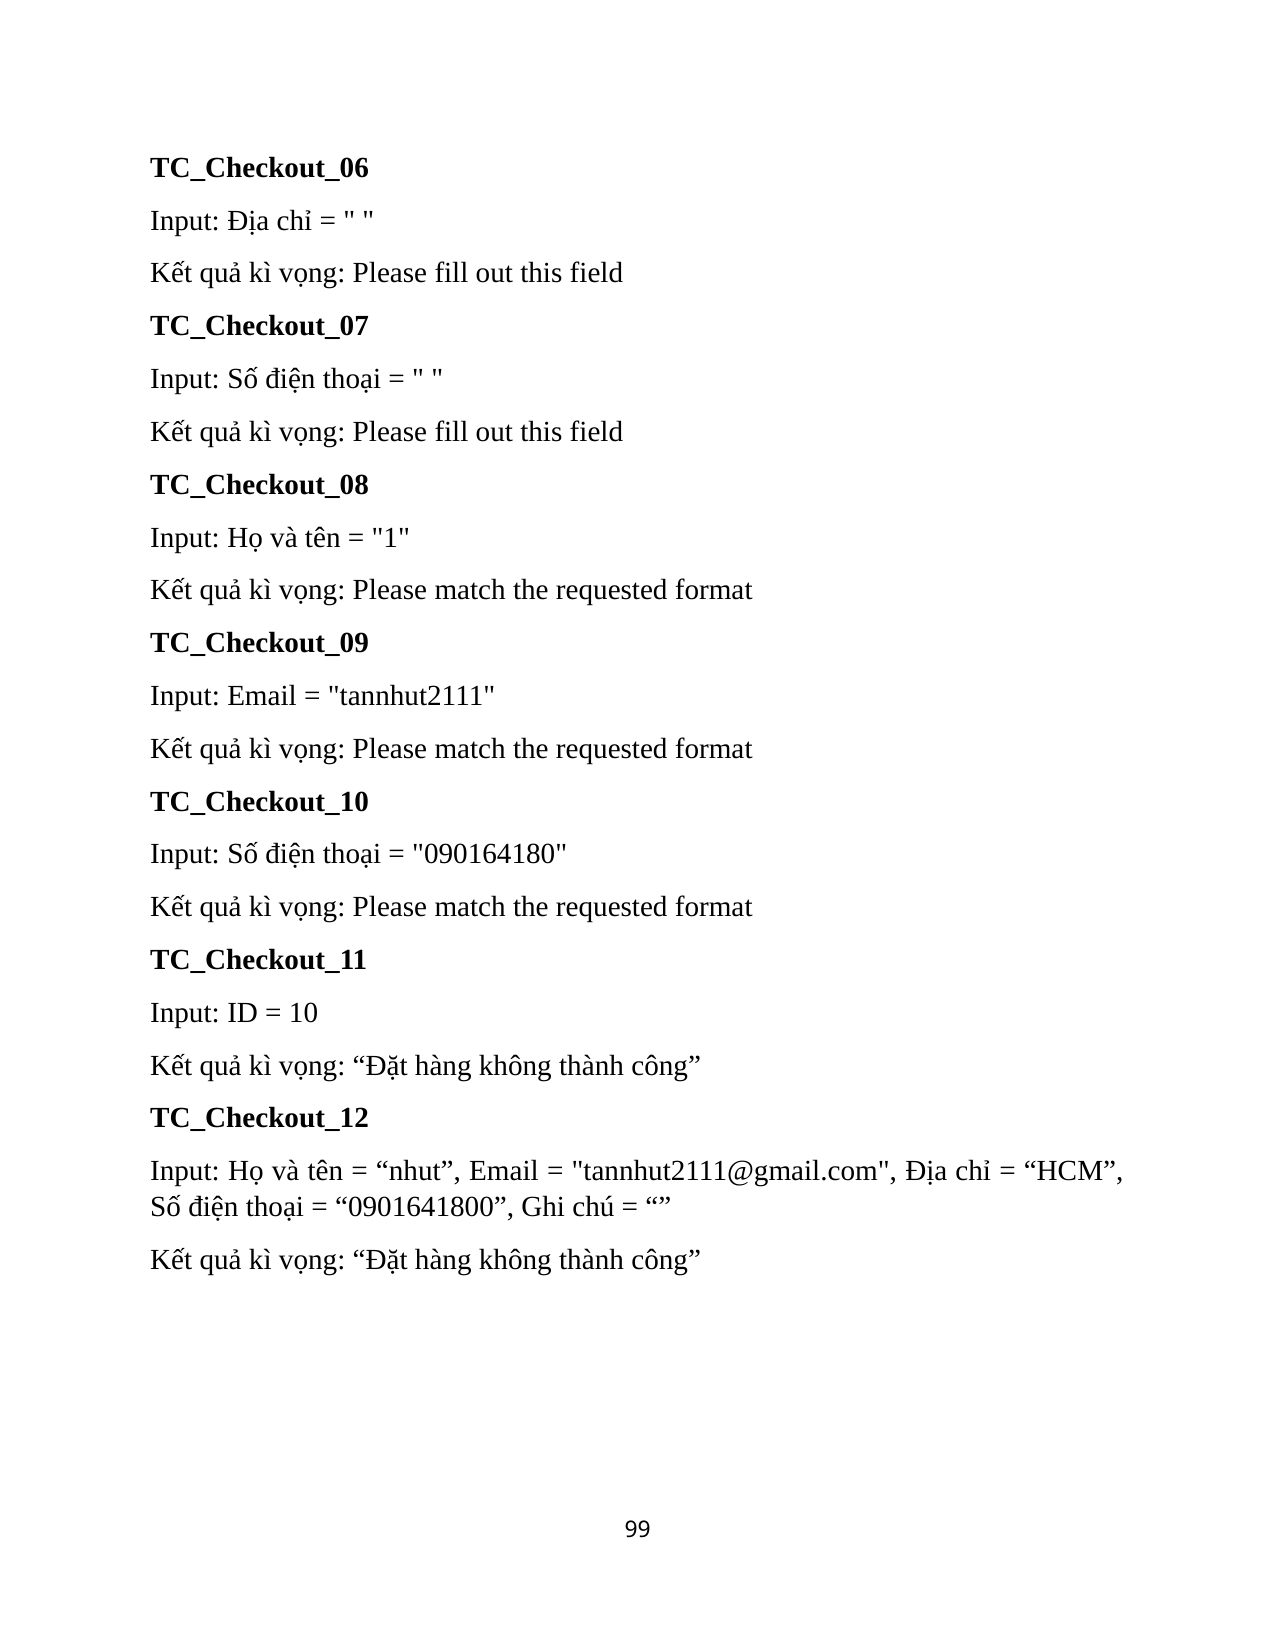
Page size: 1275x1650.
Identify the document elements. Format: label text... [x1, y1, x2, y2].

text Kết quả kì vọng: Please match the requested format [150, 731, 1125, 764]
text Kết quả kì vọng: Please match the requested format [150, 889, 1125, 923]
text Kết quả kì vọng: Please match the requested format [150, 572, 1125, 606]
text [150, 414, 1125, 448]
text TC_Checkout_06 [150, 150, 1125, 183]
text Input: Địa chỉ = " " [150, 203, 1125, 236]
text TC_Checkout_12 [150, 1101, 1125, 1134]
text Input: ID = 10 [150, 995, 1125, 1028]
text Input: Số điện thoại = "090164180" [150, 837, 1125, 870]
text TC_Checkout_09 [150, 625, 1125, 659]
text TC_Checkout_10 [150, 784, 1125, 817]
text Input: Họ và tên = "1" [150, 520, 1125, 553]
text TC_Checkout_11 [150, 942, 1125, 976]
text TC_Checkout_07 [150, 308, 1125, 342]
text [150, 256, 1125, 289]
text Kết quả kì vọng: “Đặt hàng không thành công” [150, 1048, 1125, 1081]
text Kết quả kì vọng: “Đặt hàng không thành công” [150, 1242, 1125, 1276]
text Input: Số điện thoại = " " [150, 361, 1125, 395]
text Input: Họ và tên = “nhut”, Email = "tannhut2111@gmail.com", Địa chỉ = “HCM”, Số điện thoại = “0901641800”, Ghi chú = “” [150, 1153, 1125, 1223]
text TC_Checkout_08 [150, 467, 1125, 500]
text Input: Email = "tannhut2111" [150, 678, 1125, 712]
